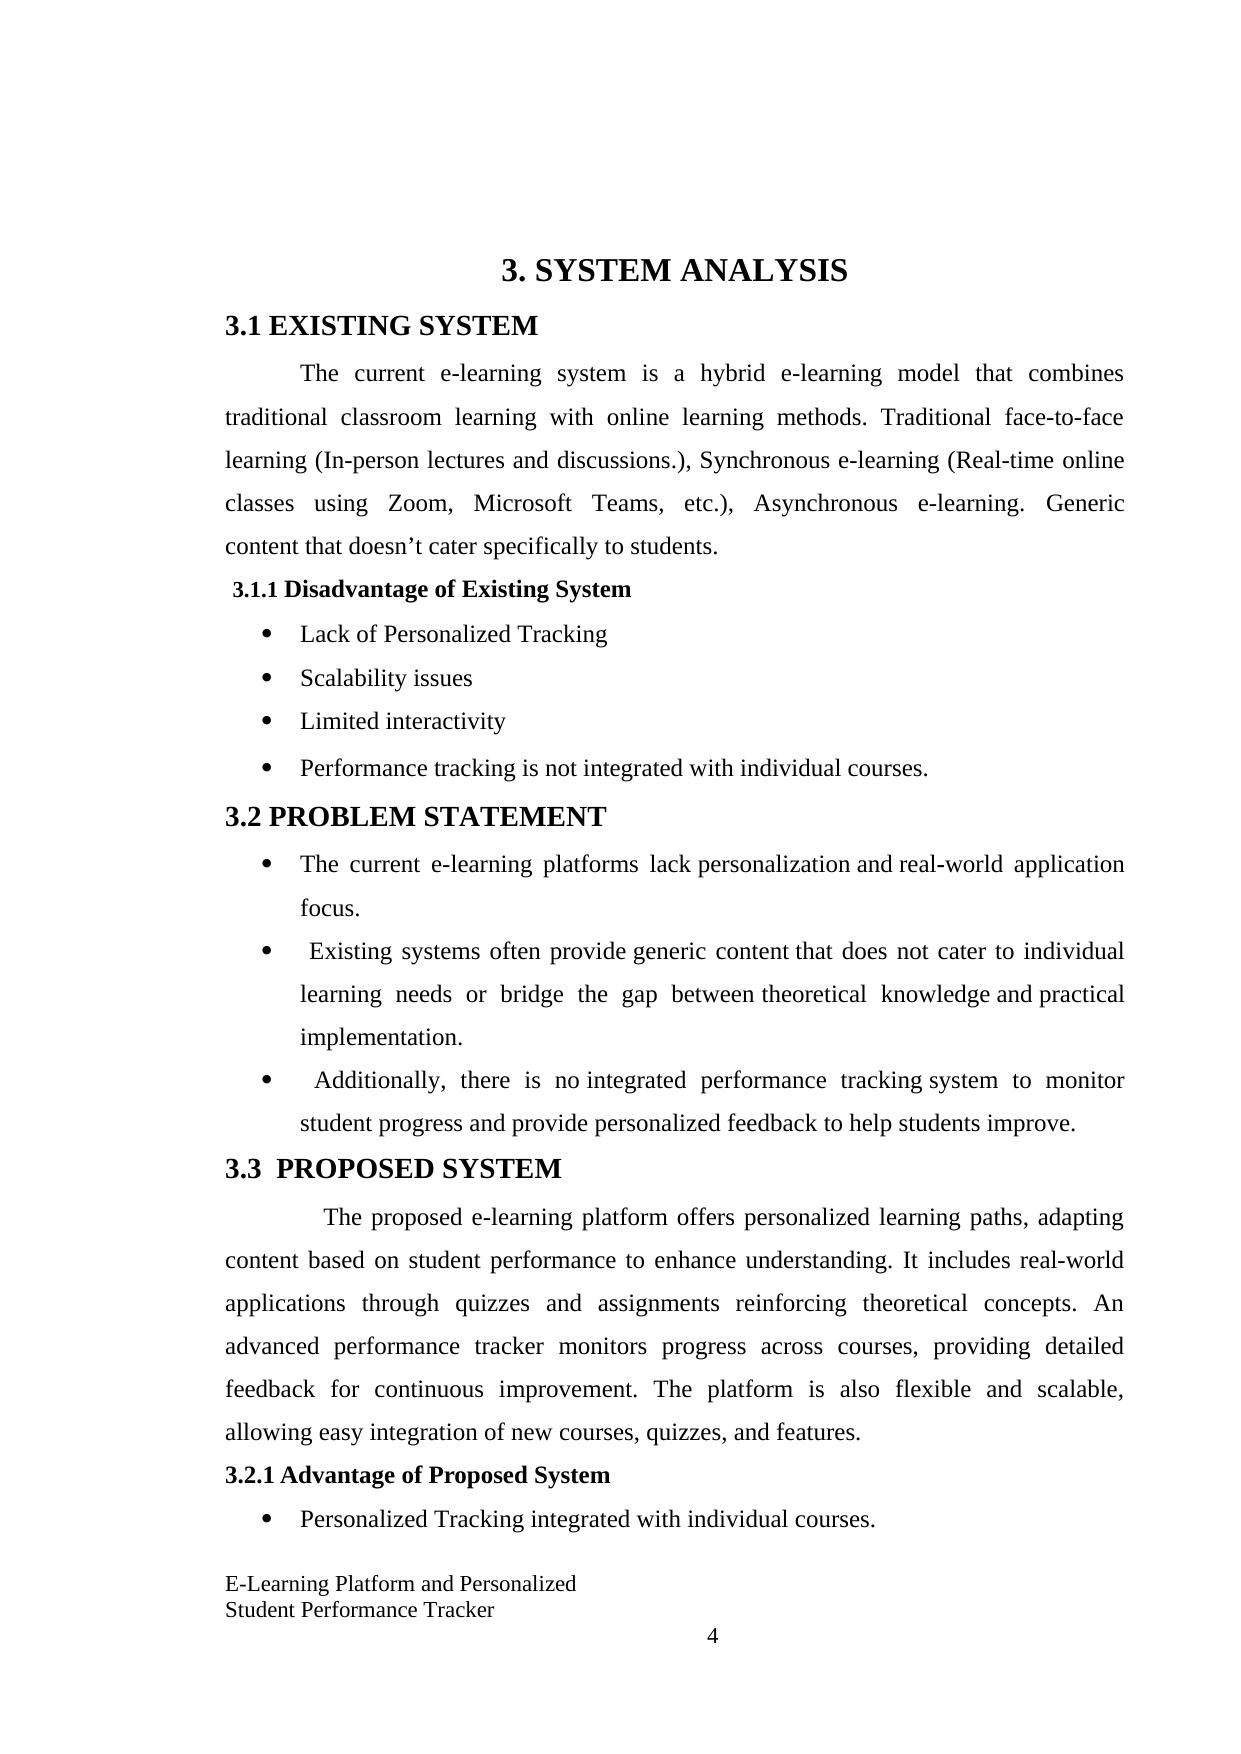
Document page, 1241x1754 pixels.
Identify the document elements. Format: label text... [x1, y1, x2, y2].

list Additionally, there is no integrated performance tracking system to monitor student progress and provide personalized feedback to help students improve. [262, 1065, 1125, 1137]
list The current e-learning platforms lack personalization and real-world application focus. [262, 849, 1125, 921]
list Existing systems often provide generic content that does not cater to individual learning needs or bridge the gap between theoretical knowledge and practical implementation. [262, 936, 1125, 1051]
text 3. SYSTEM ANALYSIS [225, 251, 1125, 289]
text The proposed e-learning platform offers personalized learning paths, adapting content based on student performance to enhance understanding. It includes real-world applications through quizzes and assignments reinforcing theoretical concepts. An advanced performance tracker monitors progress across courses, providing detailed feedback for continuous improvement. The platform is also flexible and scalable, allowing easy integration of new courses, quizzes, and features. [225, 1202, 1125, 1446]
text 3.3 PROPOSED SYSTEM [225, 1151, 1125, 1185]
text 3.2.1 Advantage of Proposed System [225, 1461, 1125, 1489]
text The current e-learning system is a hybrid e-learning model that combines traditional classroom learning with online learning methods. Traditional face-to-face learning (In-person lectures and discussions.), Synchronous e-learning (Real-time online classes using Zoom, Microsoft Teams, etc.), Asynchronous e-learning. Generic content that doesn’t cater specifically to students. [225, 358, 1125, 560]
text 3.2 PROBLEM STATEMENT [225, 799, 1125, 833]
text 3.1 EXISTING SYSTEM [225, 308, 1125, 342]
list Scalability issues [262, 663, 1125, 691]
list Performance tracking is not integrated with individual courses. [262, 749, 1125, 782]
list Lack of Personalized Tracking [262, 619, 1125, 648]
list Personalized Tracking integrated with individual courses. [262, 1504, 1125, 1532]
list Limited interactivity [262, 706, 1125, 734]
text 3.1.1 Disadvantage of Existing System [225, 574, 1125, 603]
